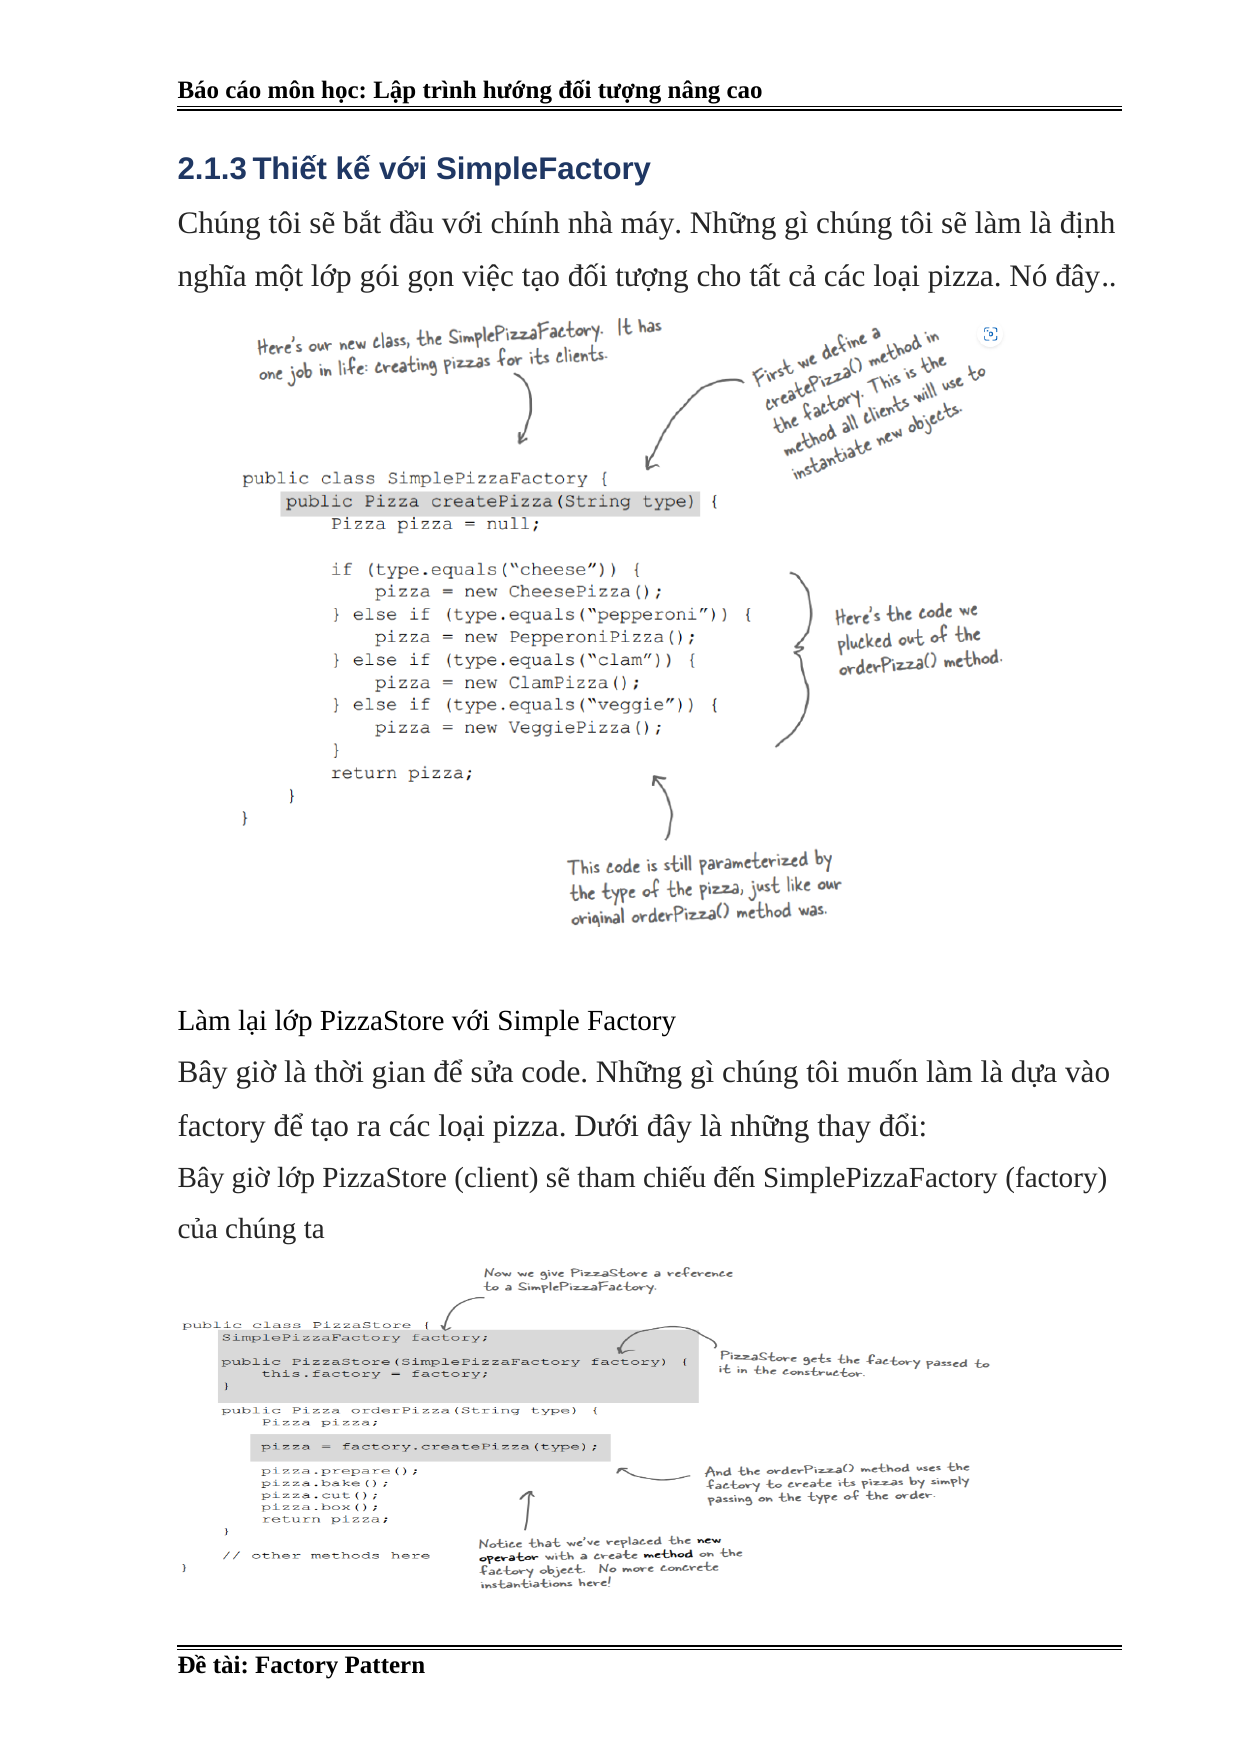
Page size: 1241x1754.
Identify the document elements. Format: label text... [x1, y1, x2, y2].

picture [177, 1261, 993, 1593]
text Chúng tôi sẽ bắt đầu với chính nhà máy. Những gì chúng tôi sẽ làm là định nghĩa một lớp gói gọn việc tạo đối tượng cho tất cả các loại pizza. Nó đây.. [177, 204, 1122, 294]
text Bây giờ là thời gian để sửa code. Những gì chúng tôi muốn làm là dựa vào factory để tạo ra các loại pizza. Dưới đây là những thay đổi: [177, 1053, 1122, 1143]
text Bây giờ lớp PizzaStore (client) sẽ tham chiếu đến SimplePizzaFactory (factory) của chúng ta [177, 1161, 1122, 1244]
subtitle Thiết kế với SimpleFactory [177, 150, 1122, 186]
picture [177, 311, 1123, 931]
text Làm lại lớp PizzaStore với Simple Factory [177, 1003, 1122, 1036]
